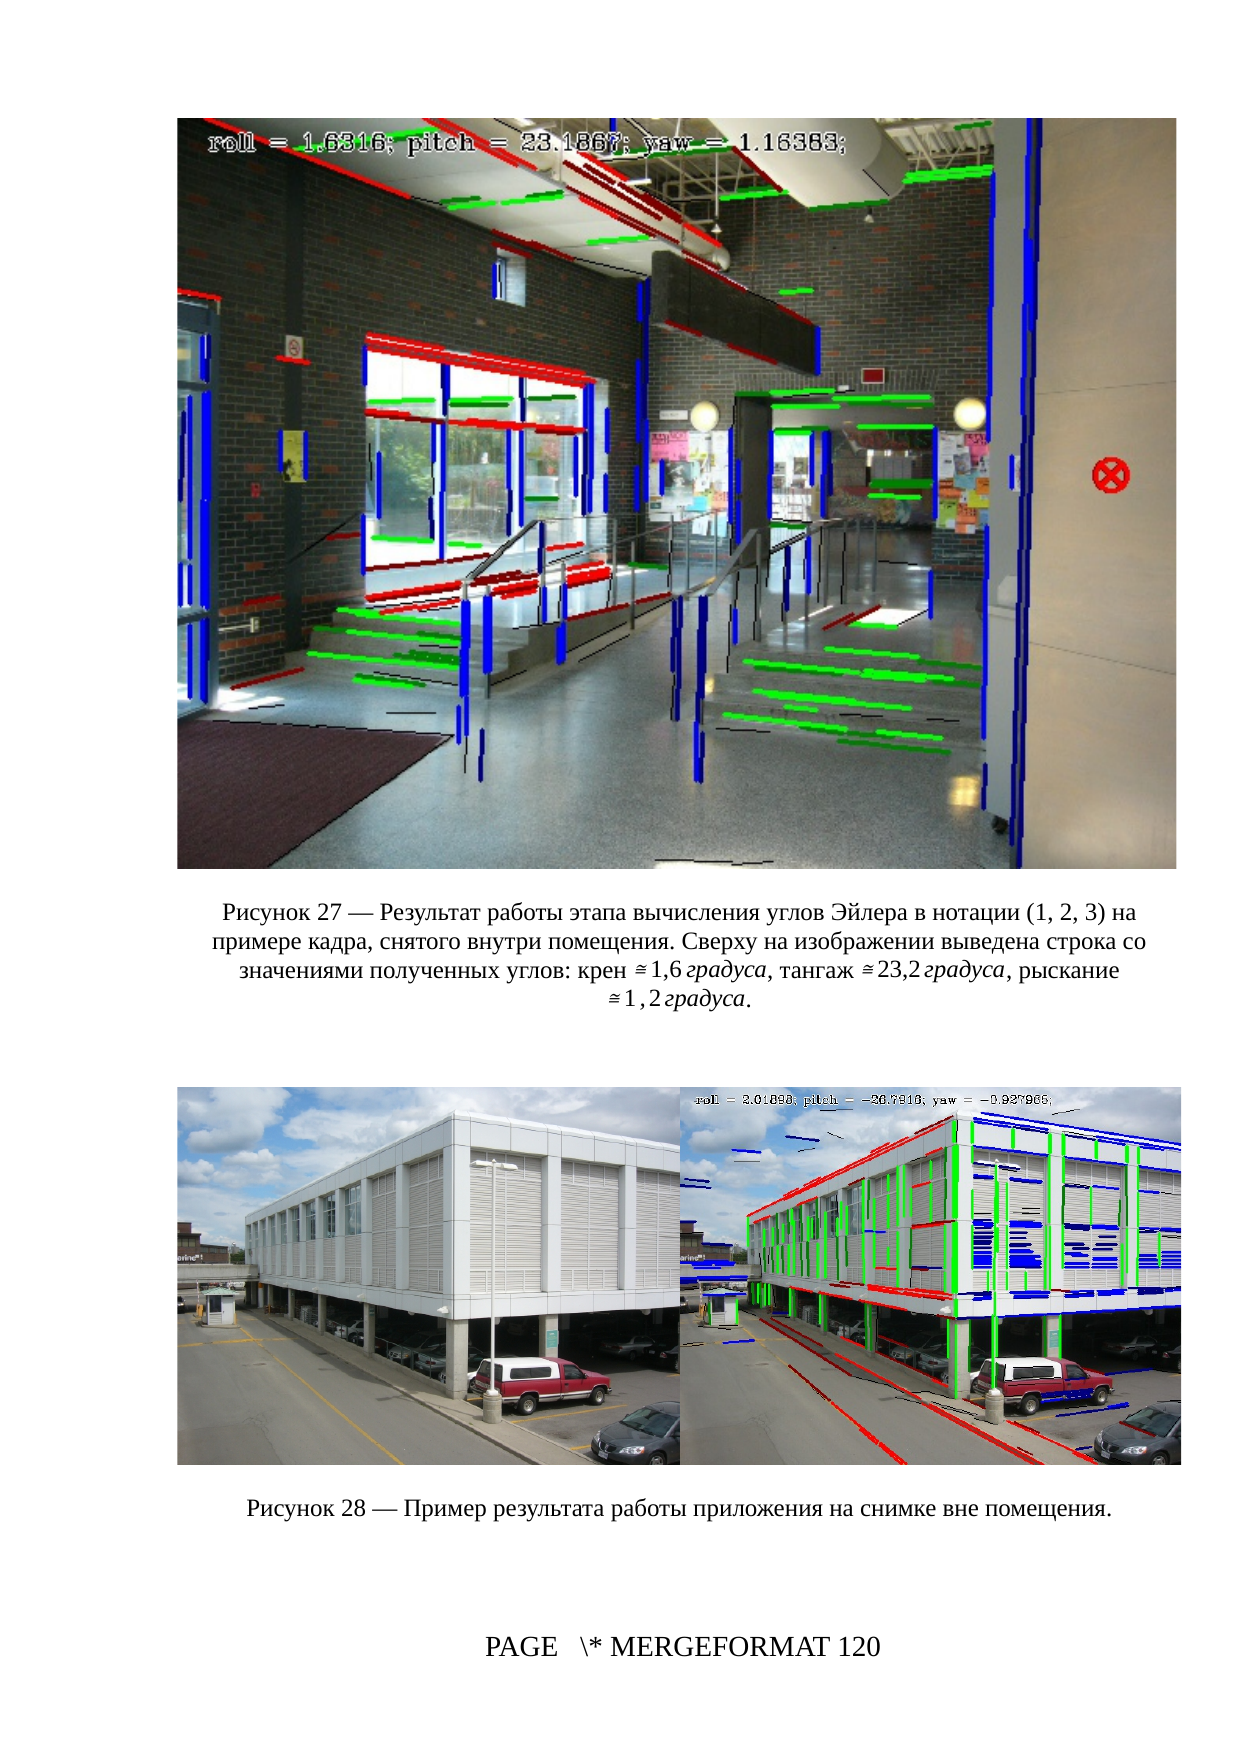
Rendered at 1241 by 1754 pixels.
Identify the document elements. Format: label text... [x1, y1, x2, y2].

picture [177, 1087, 1182, 1465]
text Рисунок 28 — Пример результата работы приложения на снимке вне помещения. [177, 1493, 1181, 1522]
text Рисунок 27 — Результат работы этапа вычисления углов Эйлера в нотации (1, 2, 3) на примере кадра, снятого внутри помещения. Сверху на изображении выведена строка со значениями полученных углов: крен , тангаж , рыскание . [177, 897, 1181, 1012]
picture [177, 118, 1177, 869]
